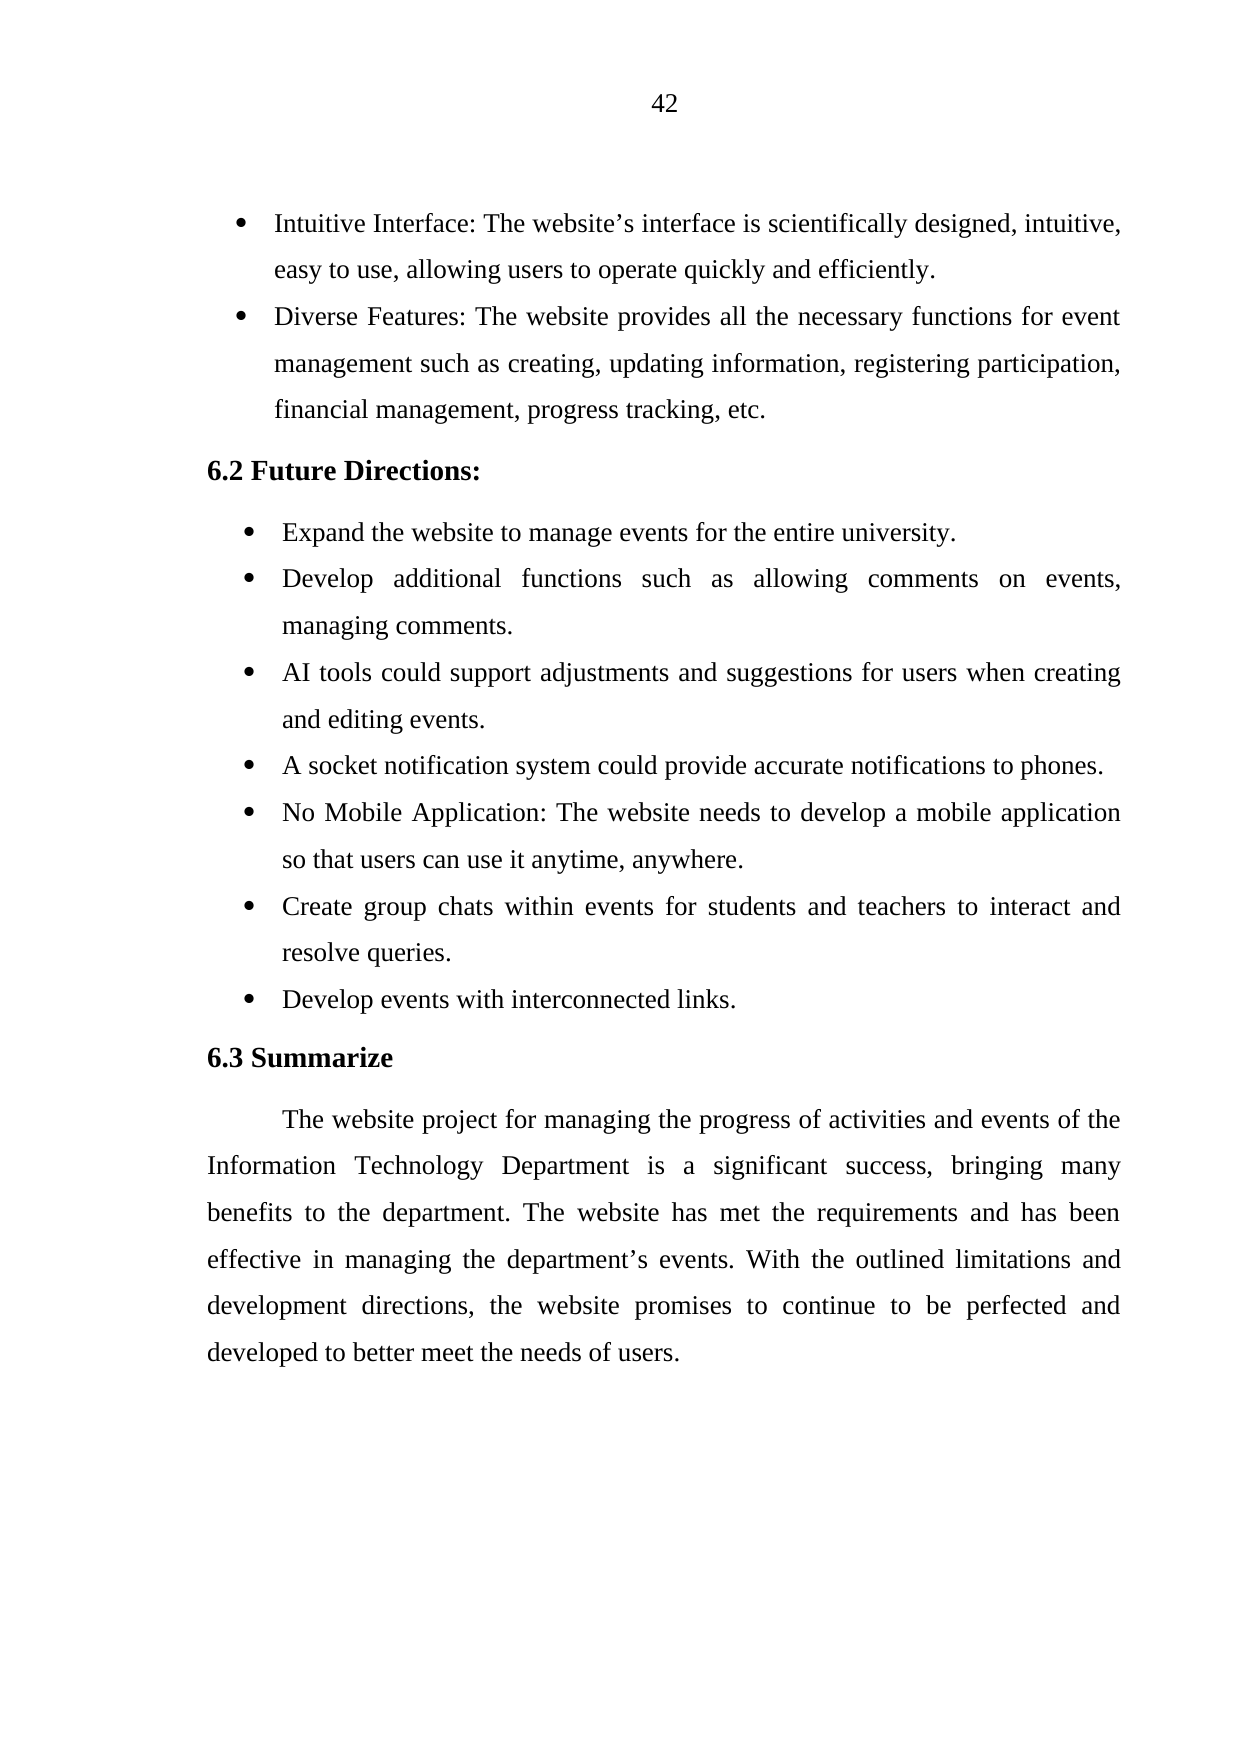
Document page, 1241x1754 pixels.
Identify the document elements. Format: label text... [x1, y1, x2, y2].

list A socket notification system could provide accurate notifications to phones. [244, 749, 1122, 781]
list Intuitive Interface: The website’s interface is scientifically designed, intuitive, easy to use, allowing users to operate quickly and efficiently. [236, 207, 1122, 285]
text The website project for managing the progress of activities and events of the Information Technology Department is a significant success, bringing many benefits to the department. The website has met the requirements and has been effective in managing the department’s events. With the outlined limitations and development directions, the website promises to continue to be perfected and developed to better meet the needs of users. [207, 1103, 1122, 1367]
subtitle 6.2 Future Directions: [207, 453, 1122, 486]
list Create group chats within events for students and teachers to interact and resolve queries. [244, 890, 1122, 968]
subtitle 6.3 Summarize [207, 1040, 1122, 1073]
list Develop additional functions such as allowing comments on events, managing comments. [244, 562, 1122, 640]
list Develop events with interconnected links. [244, 983, 1122, 1014]
list AI tools could support adjustments and suggestions for users when creating and editing events. [244, 656, 1122, 734]
list No Mobile Application: The website needs to develop a mobile application so that users can use it anytime, anywhere. [244, 796, 1122, 874]
list Diverse Features: The website provides all the necessary functions for event management such as creating, updating information, registering participation, financial management, progress tracking, etc. [236, 300, 1122, 425]
list Expand the website to manage events for the entire university. [244, 516, 1122, 547]
